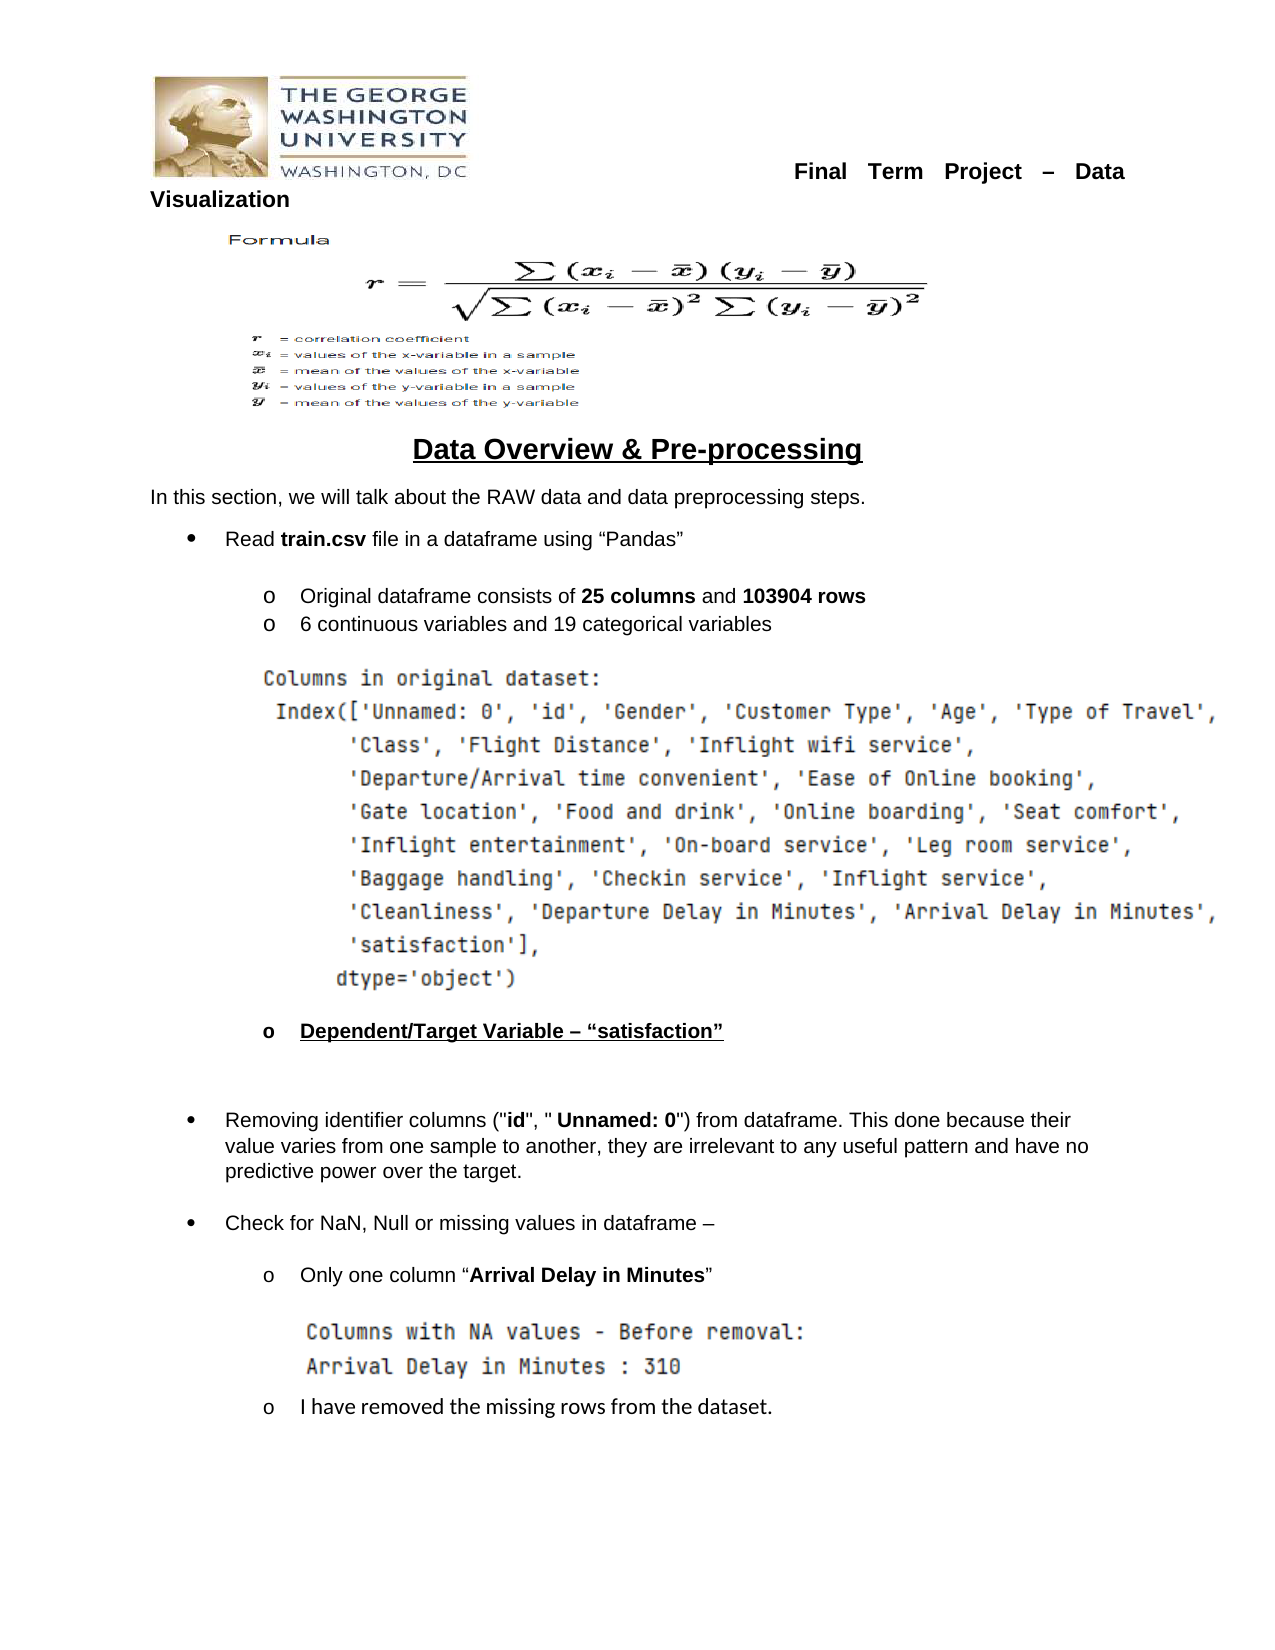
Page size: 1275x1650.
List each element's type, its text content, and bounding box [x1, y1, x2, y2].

list Only one column “Arrival Delay in Minutes” [262, 1263, 1125, 1289]
list Dependent/Target Variable – “satisfaction” [262, 1019, 1125, 1045]
list Read train.csv file in a dataframe using “Pandas” [187, 527, 1125, 551]
picture [300, 1316, 830, 1390]
list Original dataframe consists of 25 columns and 103904 rows [262, 583, 1125, 610]
text Data Overview & Pre-processing [150, 432, 1125, 465]
list Removing identifier columns ("id", " Unnamed: 0") from dataframe. This done because their value varies from one sample to another, they are irrelevant to any useful pattern and have no predictive power over the target. [187, 1108, 1125, 1183]
picture [262, 657, 1237, 1001]
list I have removed the missing rows from the dataset. [262, 1392, 1125, 1420]
picture [225, 231, 953, 413]
list Check for NaN, Null or missing values in dataframe – [187, 1211, 1125, 1235]
list 6 continuous variables and 19 categorical variables [262, 612, 1125, 638]
text In this section, we will talk about the RAW data and data preprocessing steps. [150, 484, 1125, 508]
